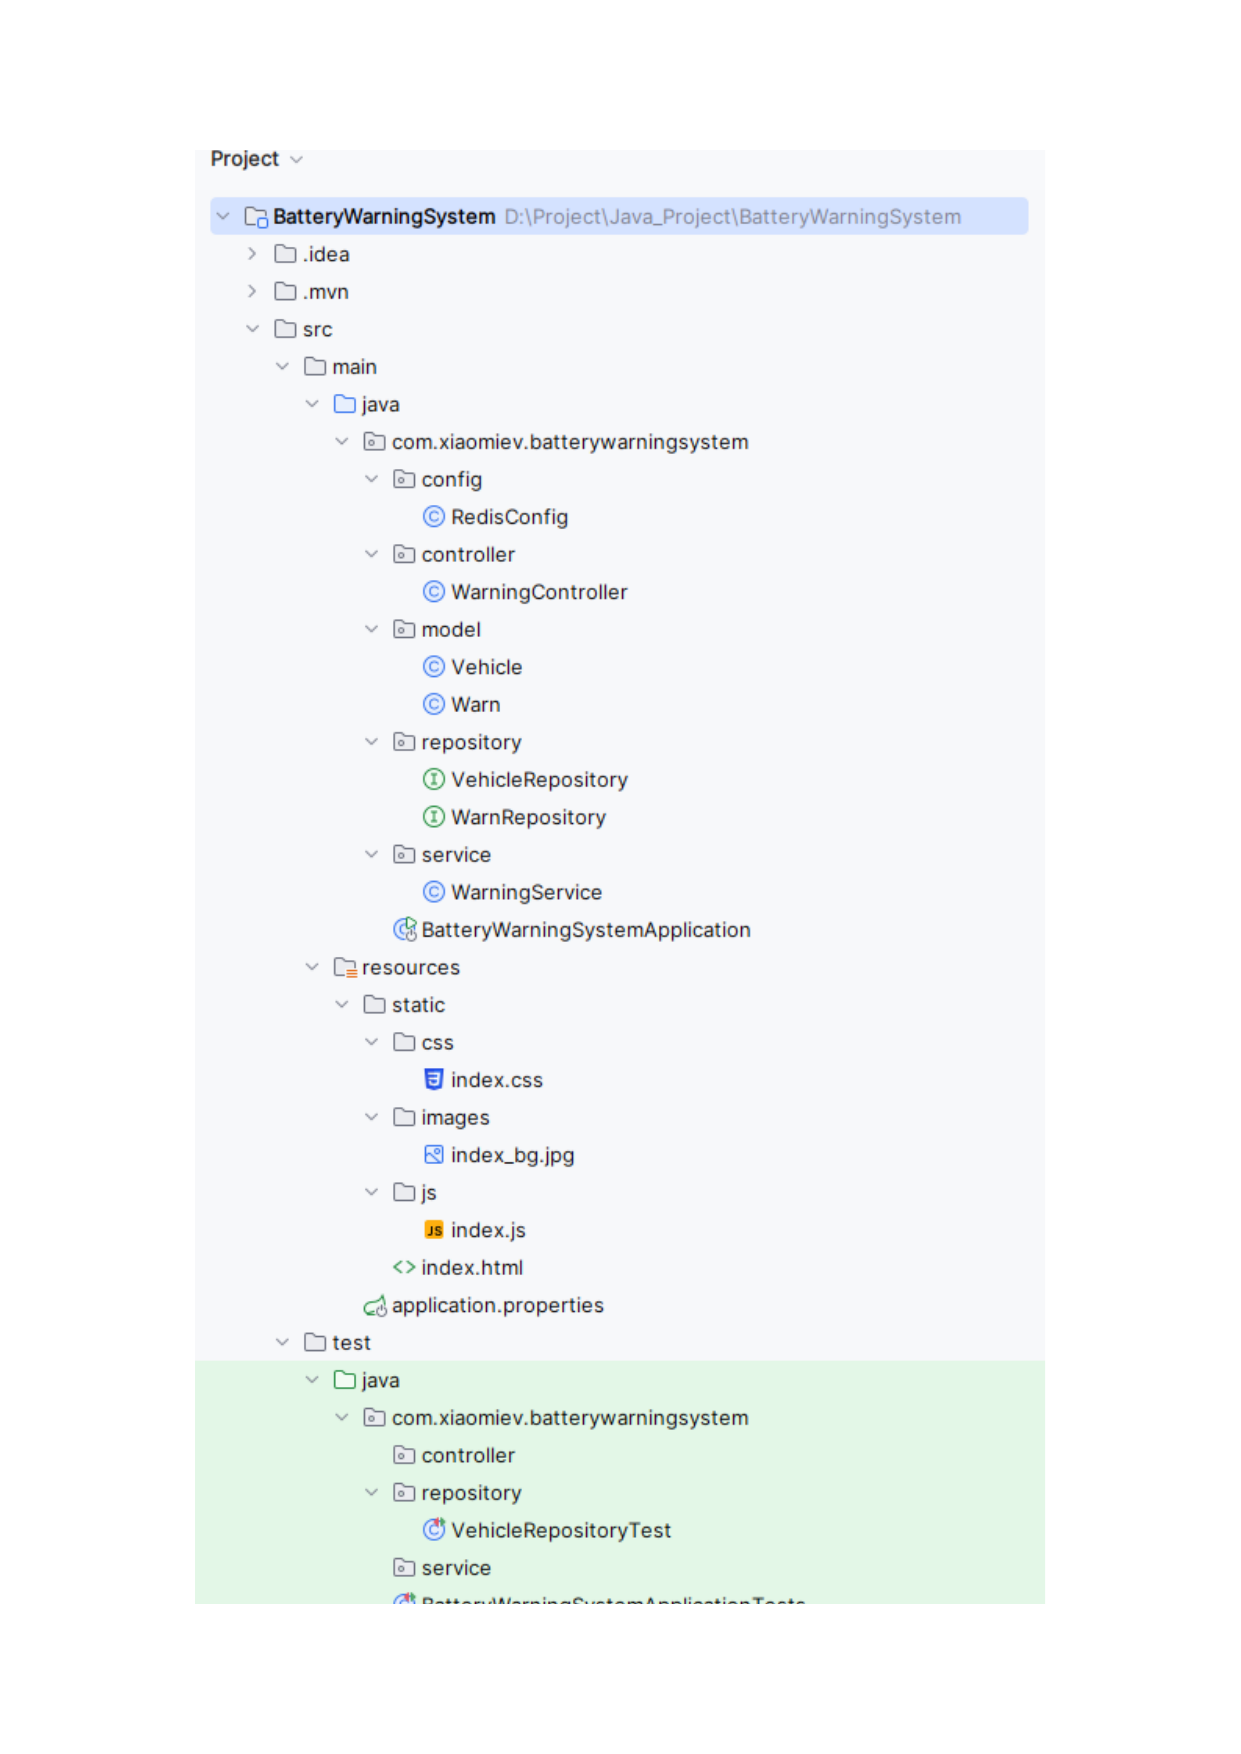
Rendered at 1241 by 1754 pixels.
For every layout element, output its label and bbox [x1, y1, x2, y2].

picture [195, 150, 1045, 1604]
